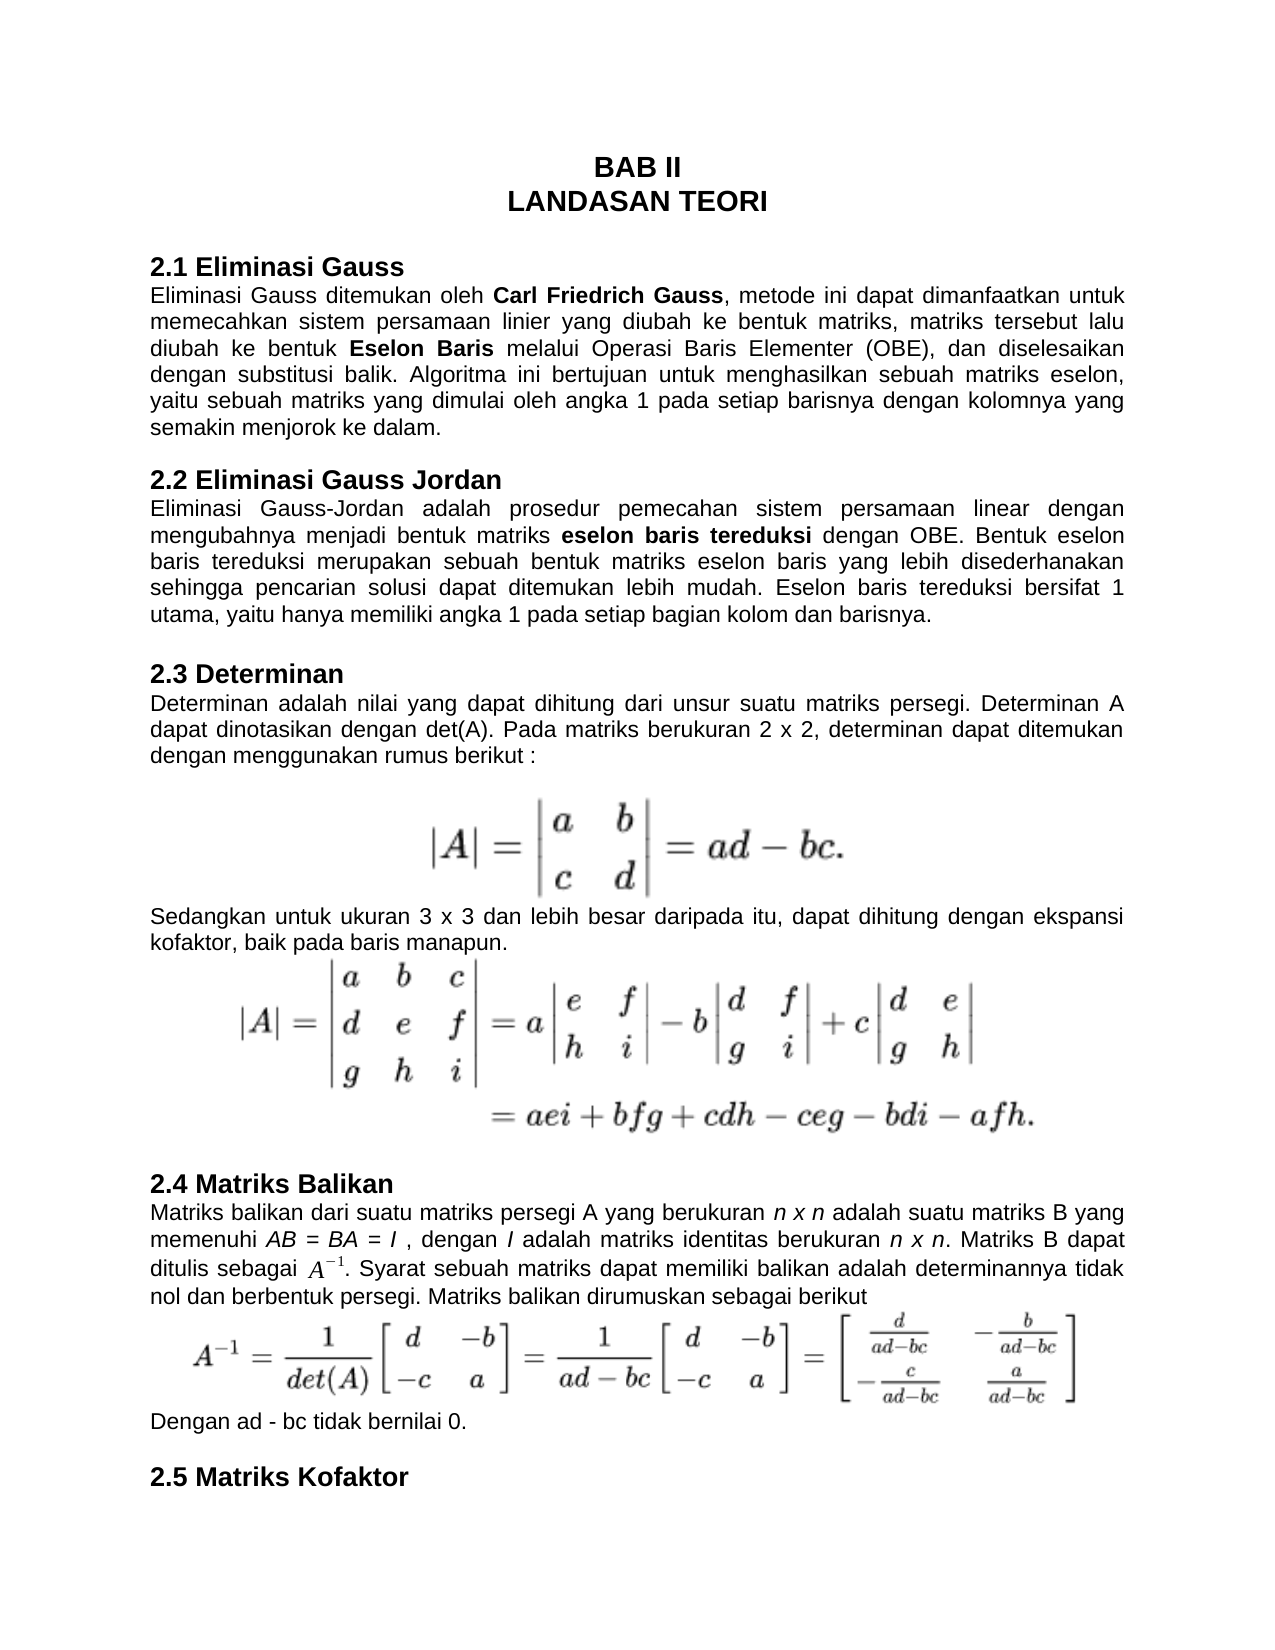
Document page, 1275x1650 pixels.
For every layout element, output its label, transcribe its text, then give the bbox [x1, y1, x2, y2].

picture [420, 795, 855, 903]
text Sedangkan untuk ukuran 3 x 3 dan lebih besar daripada itu, dapat dihitung dengan ekspansi kofaktor, baik pada baris manapun. [150, 903, 1125, 955]
text 2.3 Determinan [150, 658, 1125, 689]
text 2.2 Eliminasi Gauss Jordan [150, 464, 1125, 495]
text Matriks balikan dari suatu matriks persegi A yang berukuran n x n adalah suatu matriks B yang memenuhi AB = BA = I , dengan I adalah matriks identitas berukuran n x n. Matriks B dapat ditulis sebagai . Syarat sebuah matriks dapat memiliki balikan adalah determinannya tidak nol dan berbentuk persegi. Matriks balikan dirumuskan sebagai berikut [150, 1199, 1125, 1309]
text 2.1 Eliminasi Gauss [150, 251, 1125, 282]
text LANDASAN TEORI [150, 183, 1125, 217]
text Eliminasi Gauss-Jordan adalah prosedur pemecahan sistem persamaan linear dengan mengubahnya menjadi bentuk matriks eselon baris tereduksi dengan OBE. Bentuk eselon baris tereduksi merupakan sebuah bentuk matriks eselon baris yang lebih disederhanakan sehingga pencarian solusi dapat ditemukan lebih mudah. Eselon baris tereduksi bersifat 1 utama, yaitu hanya memiliki angka 1 pada setiap bagian kolom dan barisnya. [150, 495, 1125, 627]
text Dengan ad - bc tidak bernilai 0. [150, 1408, 1125, 1434]
picture [233, 955, 1042, 1137]
picture [192, 1309, 1083, 1408]
text Determinan adalah nilai yang dapat dihitung dari unsur suatu matriks persegi. Determinan A dapat dinotasikan dengan det(A). Pada matriks berukuran 2 x 2, determinan dapat ditemukan dengan menggunakan rumus berikut : [150, 689, 1125, 768]
text 2.4 Matriks Balikan [150, 1168, 1125, 1199]
text Eliminasi Gauss ditemukan oleh Carl Friedrich Gauss, metode ini dapat dimanfaatkan untuk memecahkan sistem persamaan linier yang diubah ke bentuk matriks, matriks tersebut lalu diubah ke bentuk Eselon Baris melalui Operasi Baris Elementer (OBE), dan diselesaikan dengan substitusi balik. Algoritma ini bertujuan untuk menghasilkan sebuah matriks eselon, yaitu sebuah matriks yang dimulai oleh angka 1 pada setiap barisnya dengan kolomnya yang semakin menjorok ke dalam. [150, 282, 1125, 440]
text 2.5 Matriks Kofaktor [150, 1461, 1125, 1492]
text BAB II [150, 150, 1125, 183]
